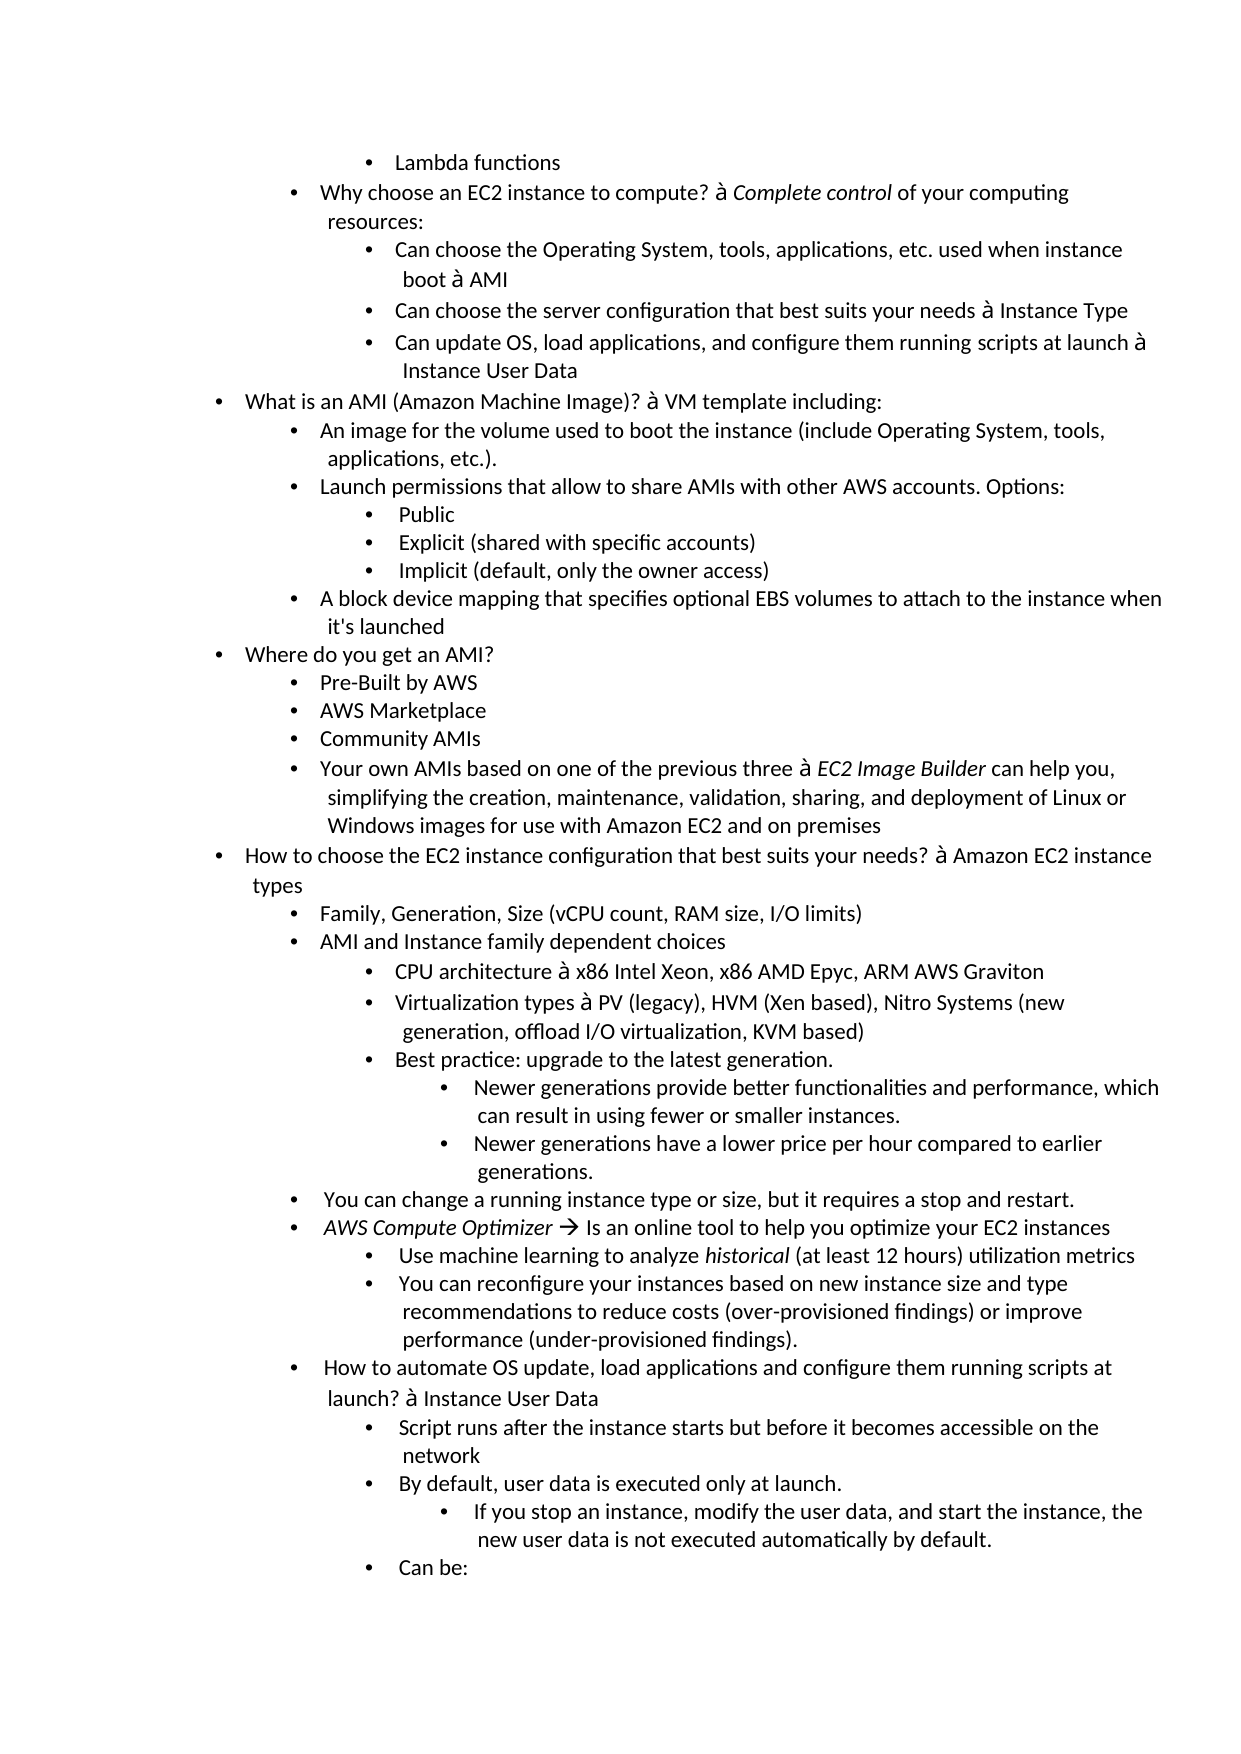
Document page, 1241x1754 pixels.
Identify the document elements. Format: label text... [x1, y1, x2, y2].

list AWS Marketplace [290, 696, 1167, 724]
list A block device mapping that specifies optional EBS volumes to attach to the instance when it's launched [290, 584, 1167, 640]
list By default, user data is executed only at launch. [365, 1469, 1167, 1497]
list Use machine learning to analyze historical (at least 12 hours) utilization metrics [365, 1241, 1167, 1269]
list AMI and Instance family dependent choices [290, 927, 1167, 955]
list CPU architecture à x86 Intel Xeon, x86 AMD Epyc, ARM AWS Graviton [365, 955, 1167, 986]
list Can choose the server configuration that best suits your needs à Instance Type [365, 294, 1167, 325]
list Best practice: upgrade to the latest generation. [365, 1045, 1167, 1073]
list Why choose an EC2 instance to compute? à Complete control of your computing resources: [290, 176, 1167, 235]
list Can be: [365, 1553, 1167, 1581]
list Explicit (shared with specific accounts) [365, 528, 1167, 556]
list If you stop an instance, modify the user data, and start the instance, the new user data is not executed automatically by default. [440, 1497, 1167, 1553]
list What is an AMI (Amazon Machine Image)? à VM template including: [215, 385, 1167, 416]
list Pre-Built by AWS [290, 668, 1167, 696]
list Lambda functions [365, 148, 1167, 176]
list How to automate OS update, load applications and configure them running scripts at launch? à Instance User Data [290, 1353, 1167, 1413]
list Can update OS, load applications, and configure them running scripts at launch à Instance User Data [365, 325, 1167, 385]
list Can choose the Operating System, tools, applications, etc. used when instance boot à AMI [365, 235, 1167, 294]
list AWS Compute Optimizer Is an online tool to help you optimize your EC2 instances [290, 1213, 1167, 1241]
list Virtualization types à PV (legacy), HVM (Xen based), Nitro Systems (new generation, offload I/O virtualization, KVM based) [365, 986, 1167, 1045]
list Script runs after the instance starts but before it becomes accessible on the network [365, 1413, 1167, 1469]
list Launch permissions that allow to share AMIs with other AWS accounts. Options: [290, 472, 1167, 500]
list Family, Generation, Size (vCPU count, RAM size, I/O limits) [290, 899, 1167, 927]
list An image for the volume used to boot the instance (include Operating System, tools, applications, etc.). [290, 416, 1167, 472]
list Newer generations provide better functionalities and performance, which can result in using fewer or smaller instances. [440, 1073, 1167, 1129]
list Where do you get an AMI? [215, 640, 1167, 668]
list You can reconfigure your instances based on new instance size and type recommendations to reduce costs (over-provisioned findings) or improve performance (under-provisioned findings). [365, 1269, 1167, 1353]
list Newer generations have a lower price per hour compared to earlier generations. [440, 1129, 1167, 1185]
list How to choose the EC2 instance configuration that best suits your needs? à Amazon EC2 instance types [215, 839, 1167, 899]
list Community AMIs [290, 724, 1167, 752]
list Public [365, 500, 1167, 528]
list Your own AMIs based on one of the previous three à EC2 Image Builder can help you, simplifying the creation, maintenance, validation, sharing, and deployment of Linux or Windows images for use with Amazon EC2 and on premises [290, 752, 1167, 839]
list You can change a running instance type or size, but it requires a stop and restart. [290, 1185, 1167, 1213]
list Implicit (default, only the owner access) [365, 556, 1167, 584]
